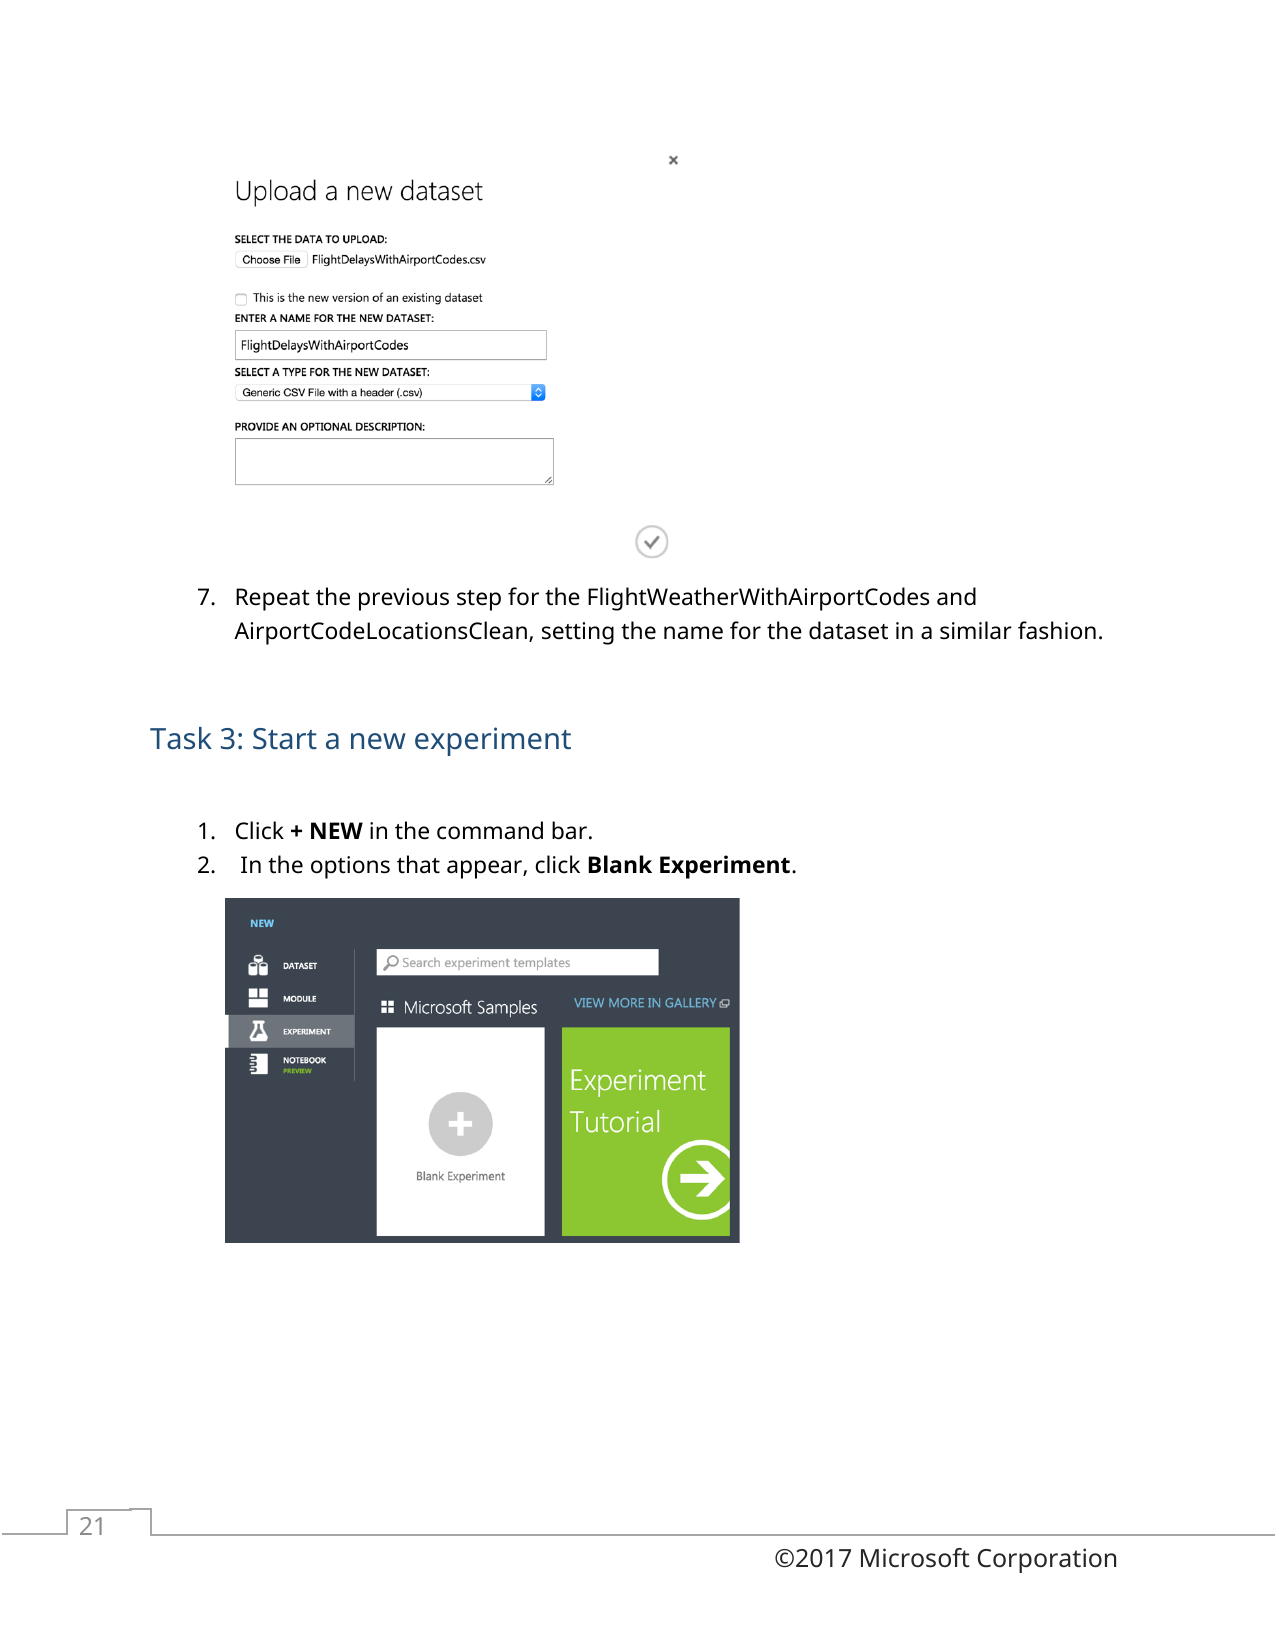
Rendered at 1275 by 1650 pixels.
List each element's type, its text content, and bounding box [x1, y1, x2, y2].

list In the options that appear, click Blank Experiment. [197, 848, 1125, 880]
list Repeat the previous step for the FlightWeatherWithAirportCodes and AirportCodeLocationsClean, setting the name for the dataset in a similar fashion. [197, 581, 1125, 646]
picture [225, 898, 740, 1243]
subtitle Task 3: Start a new experiment [150, 718, 1125, 758]
picture [225, 150, 684, 562]
list Click + NEW in the command bar. [197, 815, 1125, 846]
